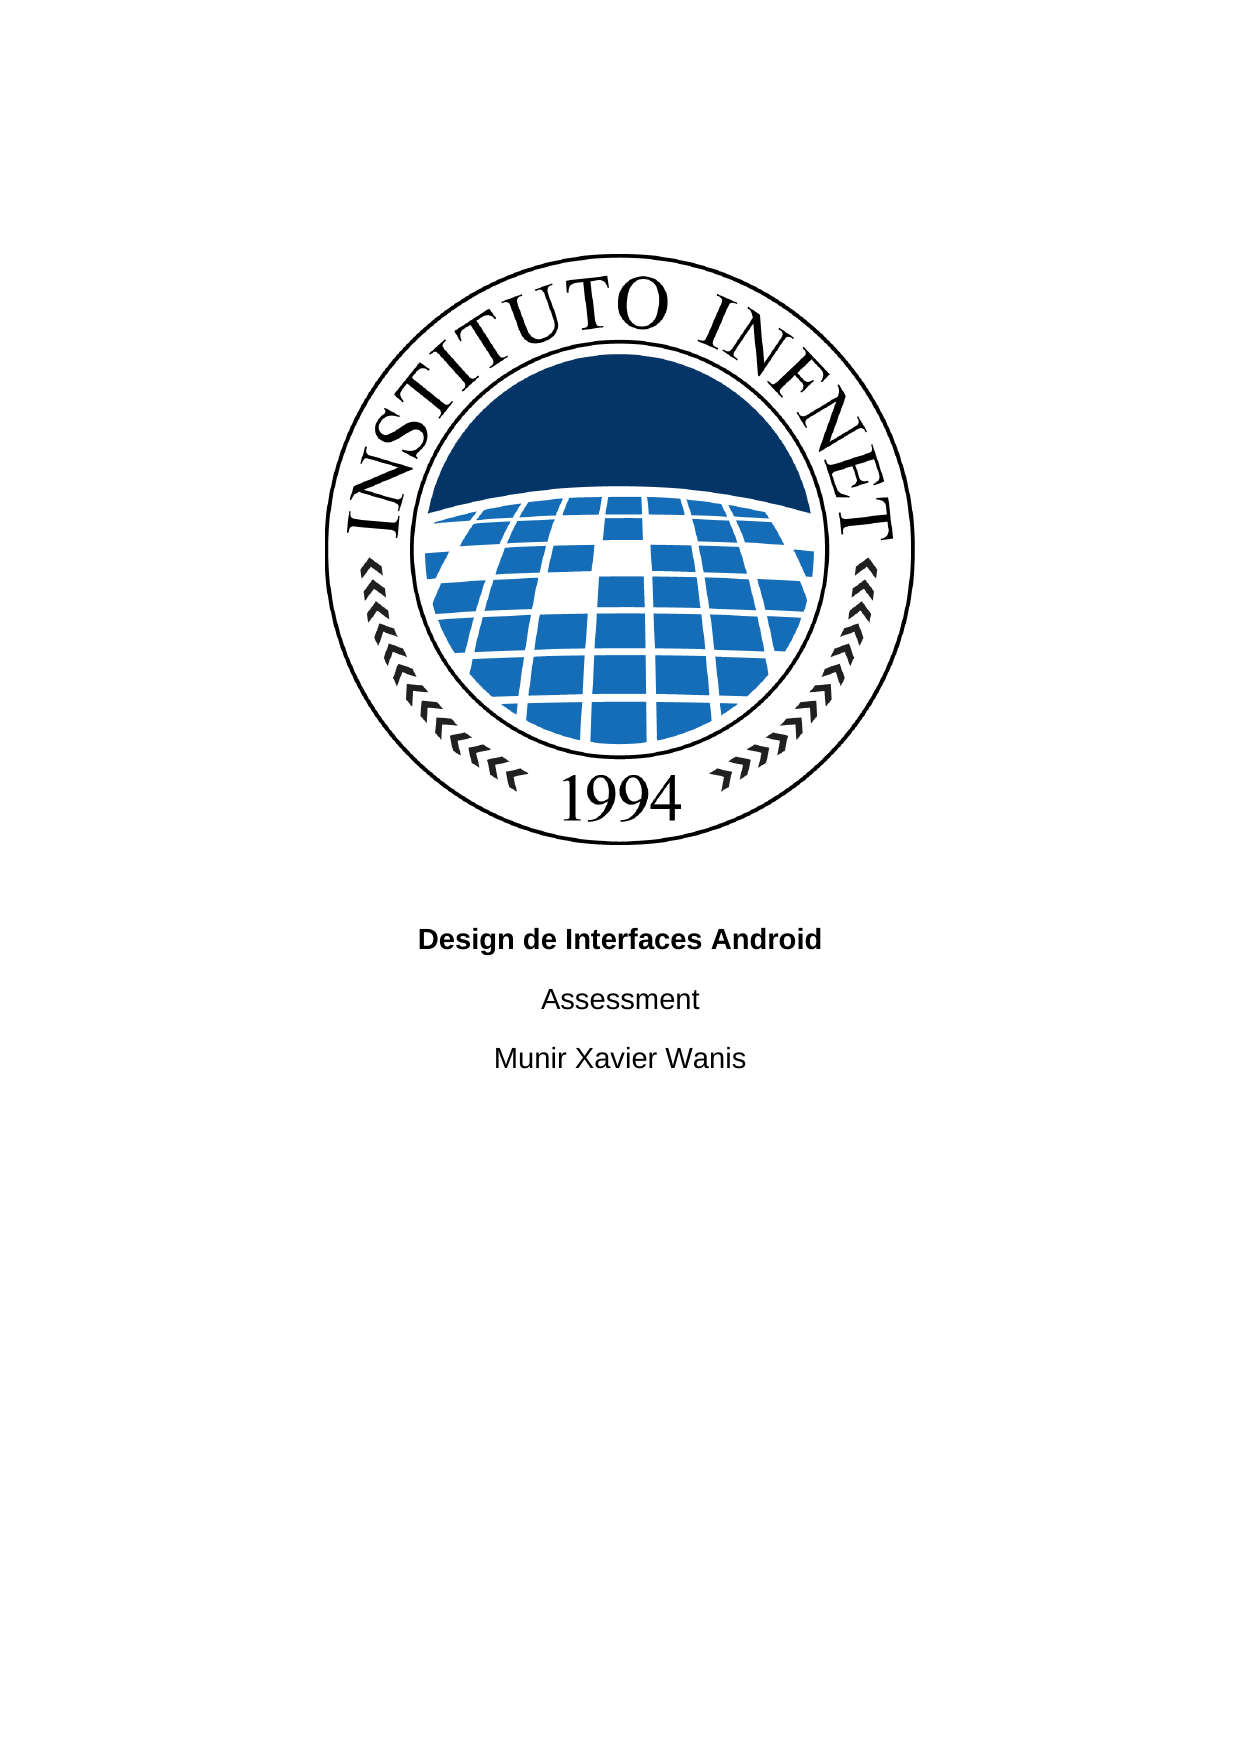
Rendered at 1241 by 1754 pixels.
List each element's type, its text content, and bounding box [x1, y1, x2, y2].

picture [325, 253, 916, 845]
text Design de Interfaces Android [177, 922, 1063, 956]
text Assessment [177, 982, 1063, 1015]
text Munir Xavier Wanis [177, 1041, 1063, 1074]
